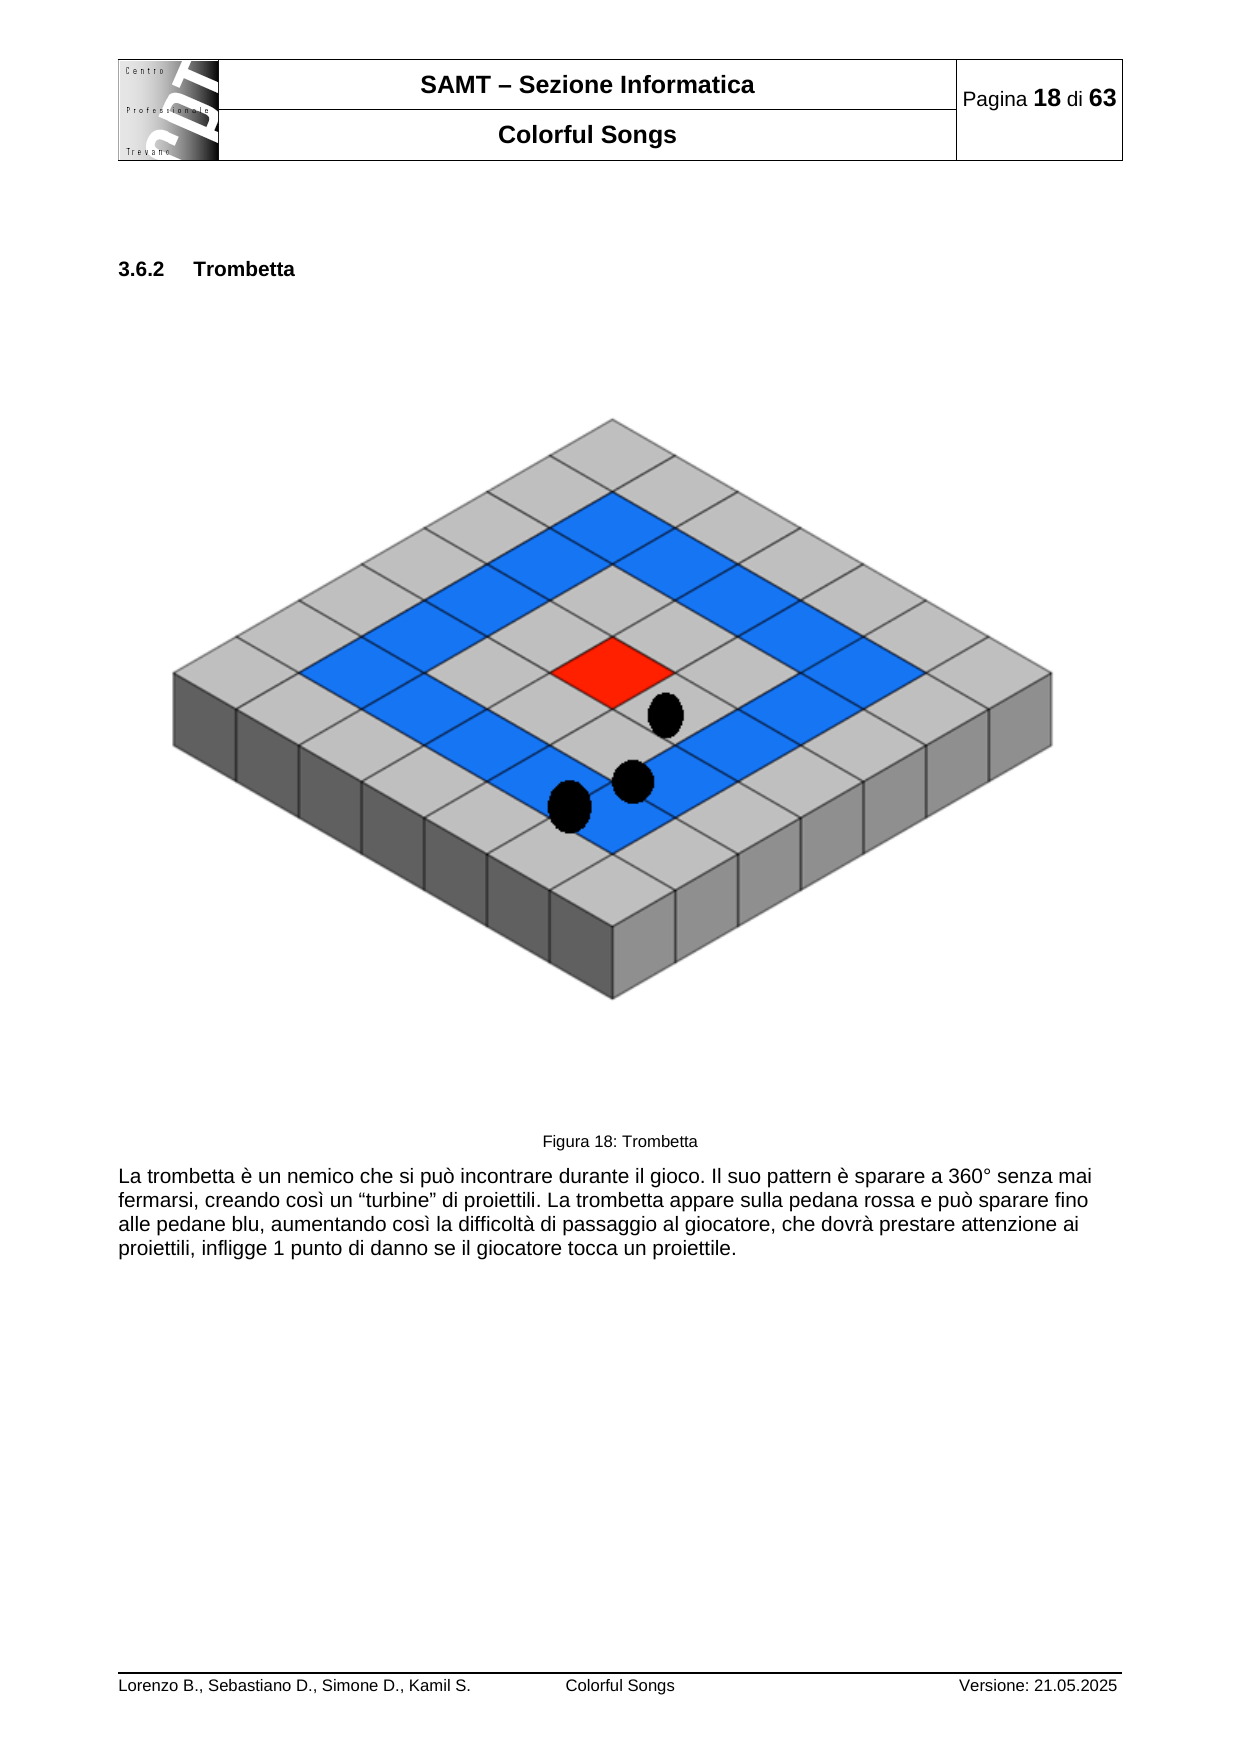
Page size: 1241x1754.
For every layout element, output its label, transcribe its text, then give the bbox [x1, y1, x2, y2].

picture [118, 305, 1122, 1120]
subtitle Trombetta [118, 257, 1122, 281]
text La trombetta è un nemico che si può incontrare durante il gioco. Il suo pattern è sparare a 360° senza mai fermarsi, creando così un “turbine” di proiettili. La trombetta appare sulla pedana rossa e può sparare fino alle pedane blu, aumentando così la difficoltà di passaggio al giocatore, che dovrà prestare attenzione ai proiettili, infligge 1 punto di danno se il giocatore tocca un proiettile. [118, 1163, 1122, 1259]
picture [118, 60, 219, 160]
